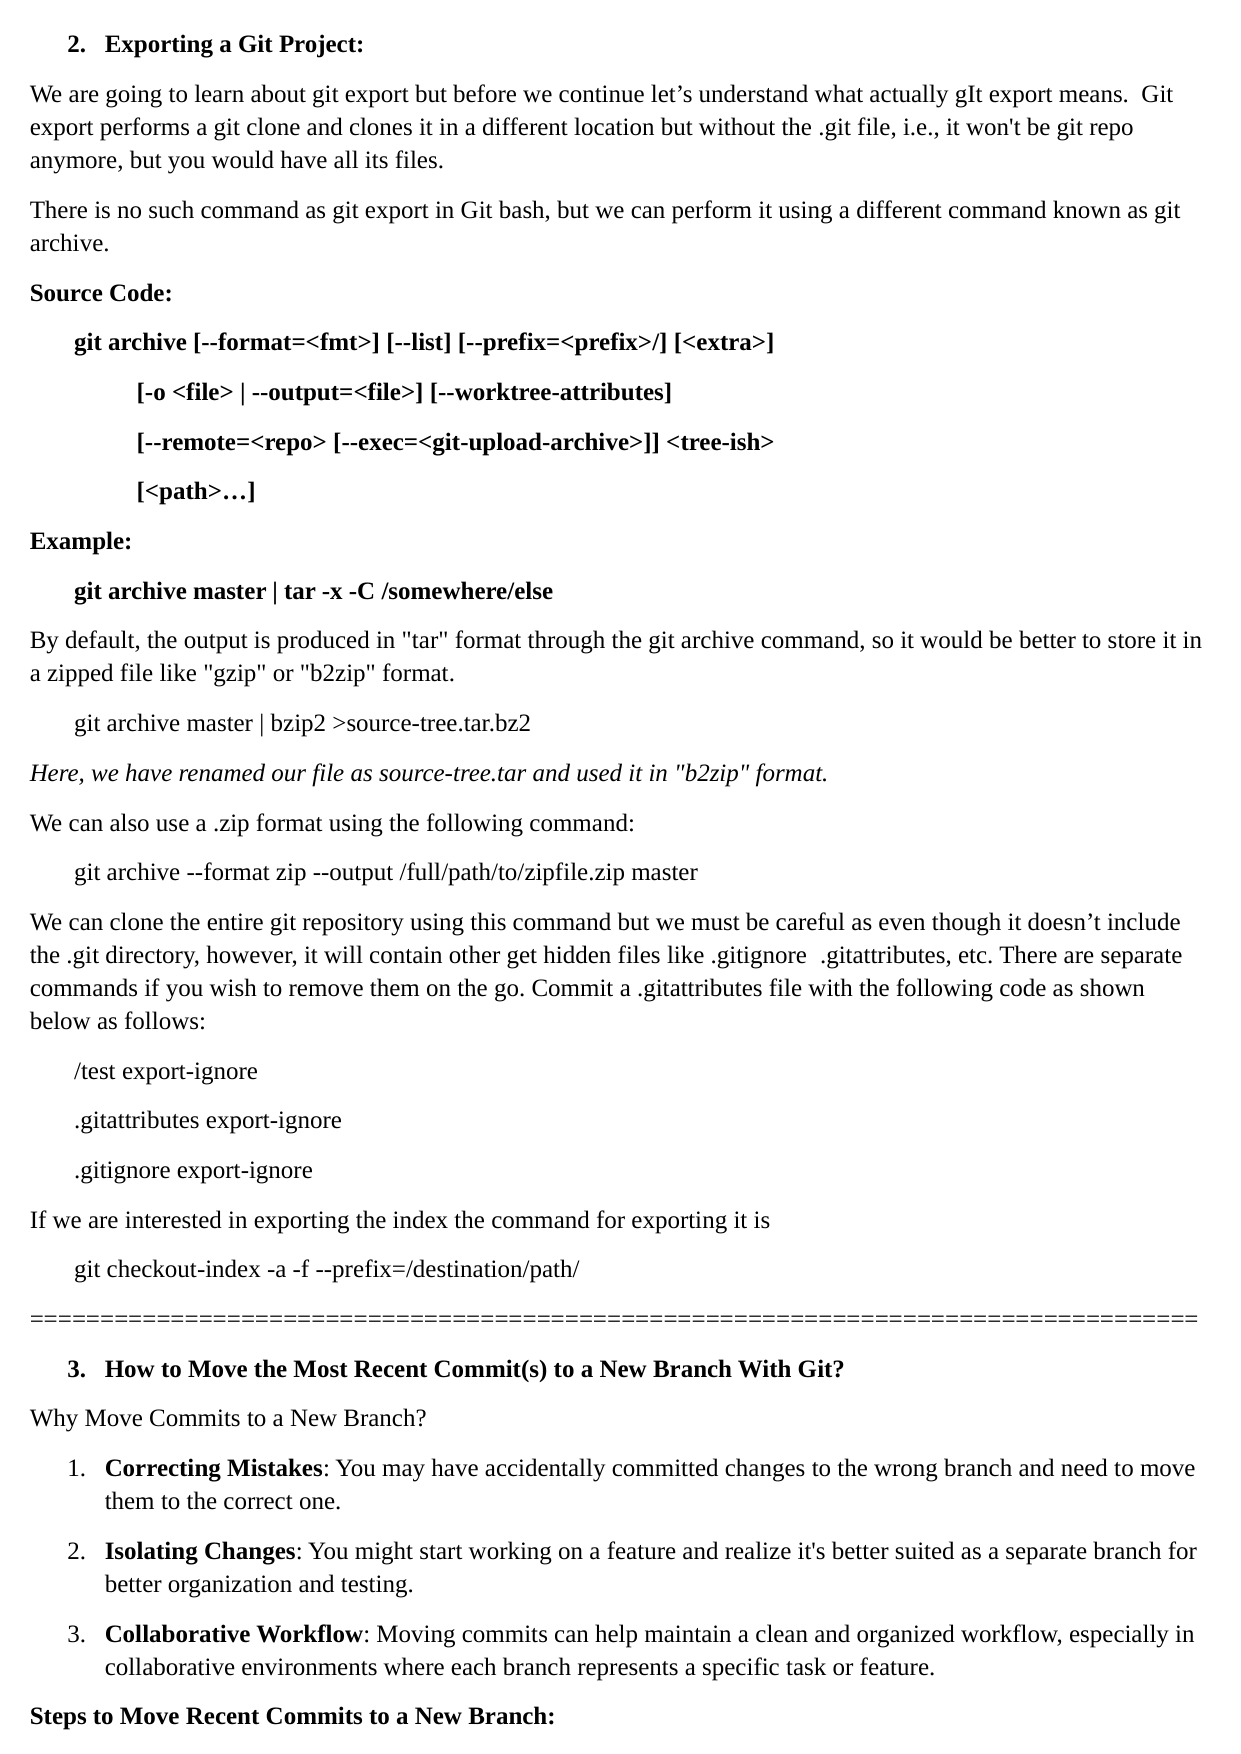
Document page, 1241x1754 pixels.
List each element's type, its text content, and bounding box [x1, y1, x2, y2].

text If we are interested in exporting the index the command for exporting it is [29, 1205, 1211, 1233]
text By default, the output is produced in "tar" format through the git archive command, so it would be better to store it in a zipped file like "gzip" or "b2zip" format. [29, 626, 1211, 687]
text .gitignore export-ignore [74, 1155, 1211, 1184]
text We can clone the entire git repository using this command but we must be careful as even though it doesn’t include the .git directory, however, it will contain other get hidden files like .gitignore .gitattributes, etc. There are separate commands if you wish to remove them on the go. Commit a .gitattributes file with the following code as shown below as follows: [29, 907, 1211, 1035]
text .gitattributes export-ignore [74, 1105, 1211, 1134]
text git archive --format zip --output /full/path/to/zipfile.zip master [29, 857, 1211, 886]
list Isolating Changes: You might start working on a feature and realize it's better suited as a separate branch for better organization and testing. [67, 1536, 1211, 1598]
text Steps to Move Recent Commits to a New Branch: [29, 1701, 1211, 1730]
text /test export-ignore [74, 1056, 1211, 1084]
text git archive master | tar -x -C /somewhere/else [29, 576, 1211, 604]
list Exporting a Git Project: [67, 29, 1211, 58]
text git archive [--format=<fmt>] [--list] [--prefix=<prefix>/] [<extra>] [74, 327, 1211, 356]
text [<path>…​] [74, 476, 1211, 505]
text Here, we have renamed our file as source-tree.tar and used it in "b2zip" format. [29, 758, 1211, 787]
text Source Code: [29, 278, 1211, 306]
text There is no such command as git export in Git bash, but we can perform it using a different command known as git archive. [29, 195, 1211, 257]
text [-o <file> | --output=<file>] [--worktree-attributes] [74, 377, 1211, 406]
text git archive master | bzip2 >source-tree.tar.bz2 [29, 708, 1211, 737]
text We can also use a .zip format using the following command: [29, 808, 1211, 836]
list How to Move the Most Recent Commit(s) to a New Branch With Git? [67, 1354, 1211, 1383]
text =================================================================================== [29, 1304, 1211, 1333]
list Collaborative Workflow: Moving commits can help maintain a clean and organized workflow, especially in collaborative environments where each branch represents a specific task or feature. [67, 1619, 1211, 1680]
text git checkout-index -a -f --prefix=/destination/path/ [29, 1254, 1211, 1283]
text Example: [29, 526, 1211, 555]
list Correcting Mistakes: You may have accidentally committed changes to the wrong branch and need to move them to the correct one. [67, 1453, 1211, 1515]
text [--remote=<repo> [--exec=<git-upload-archive>]] <tree-ish> [74, 427, 1211, 456]
text We are going to learn about git export but before we continue let’s understand what actually gIt export means. Git export performs a git clone and clones it in a different location but without the .git file, i.e., it won't be git repo anymore, but you would have all its files. [29, 79, 1211, 174]
text Why Move Commits to a New Branch? [29, 1403, 1211, 1432]
